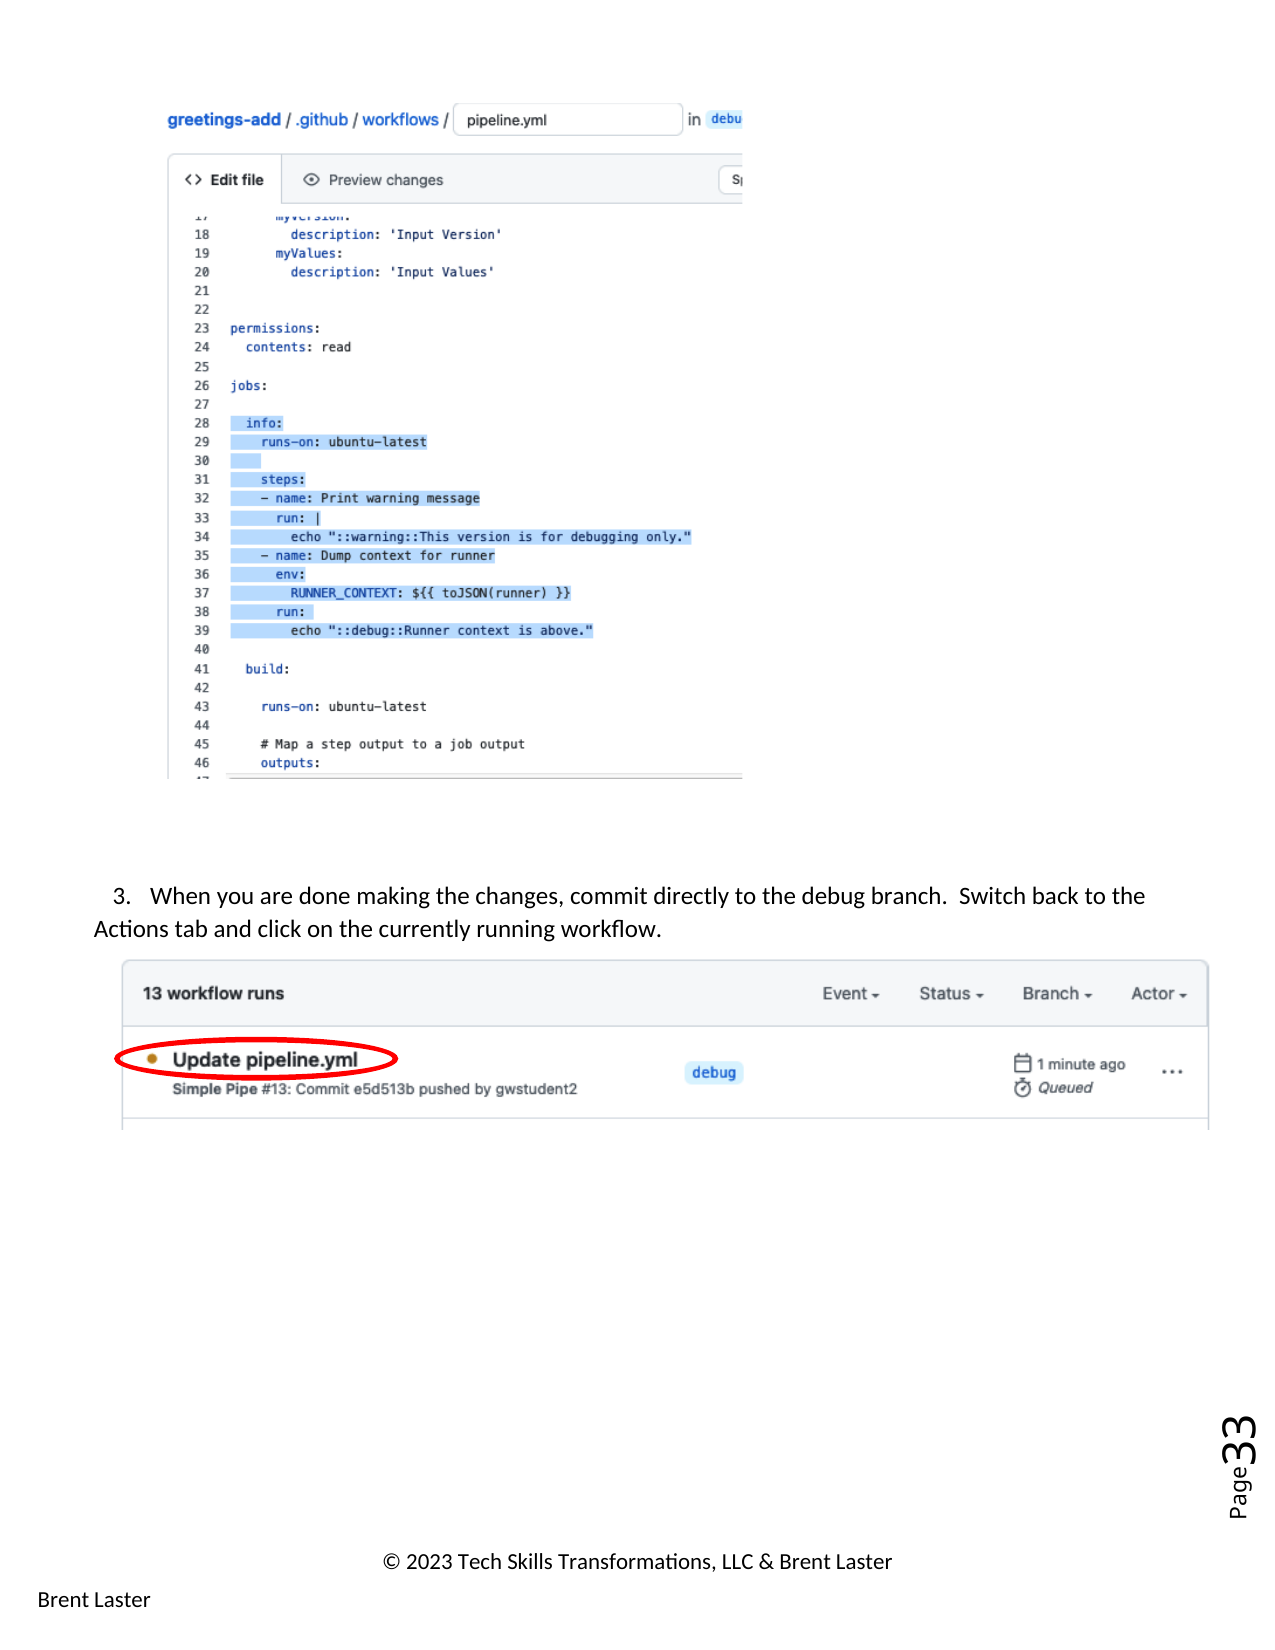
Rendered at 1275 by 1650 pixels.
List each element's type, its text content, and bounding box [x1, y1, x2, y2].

picture [150, 103, 743, 779]
picture [93, 946, 1219, 1130]
list When you are done making the changes, commit directly to the debug branch. Switch back to the Actions tab and click on the currently running workflow. [94, 881, 1200, 946]
